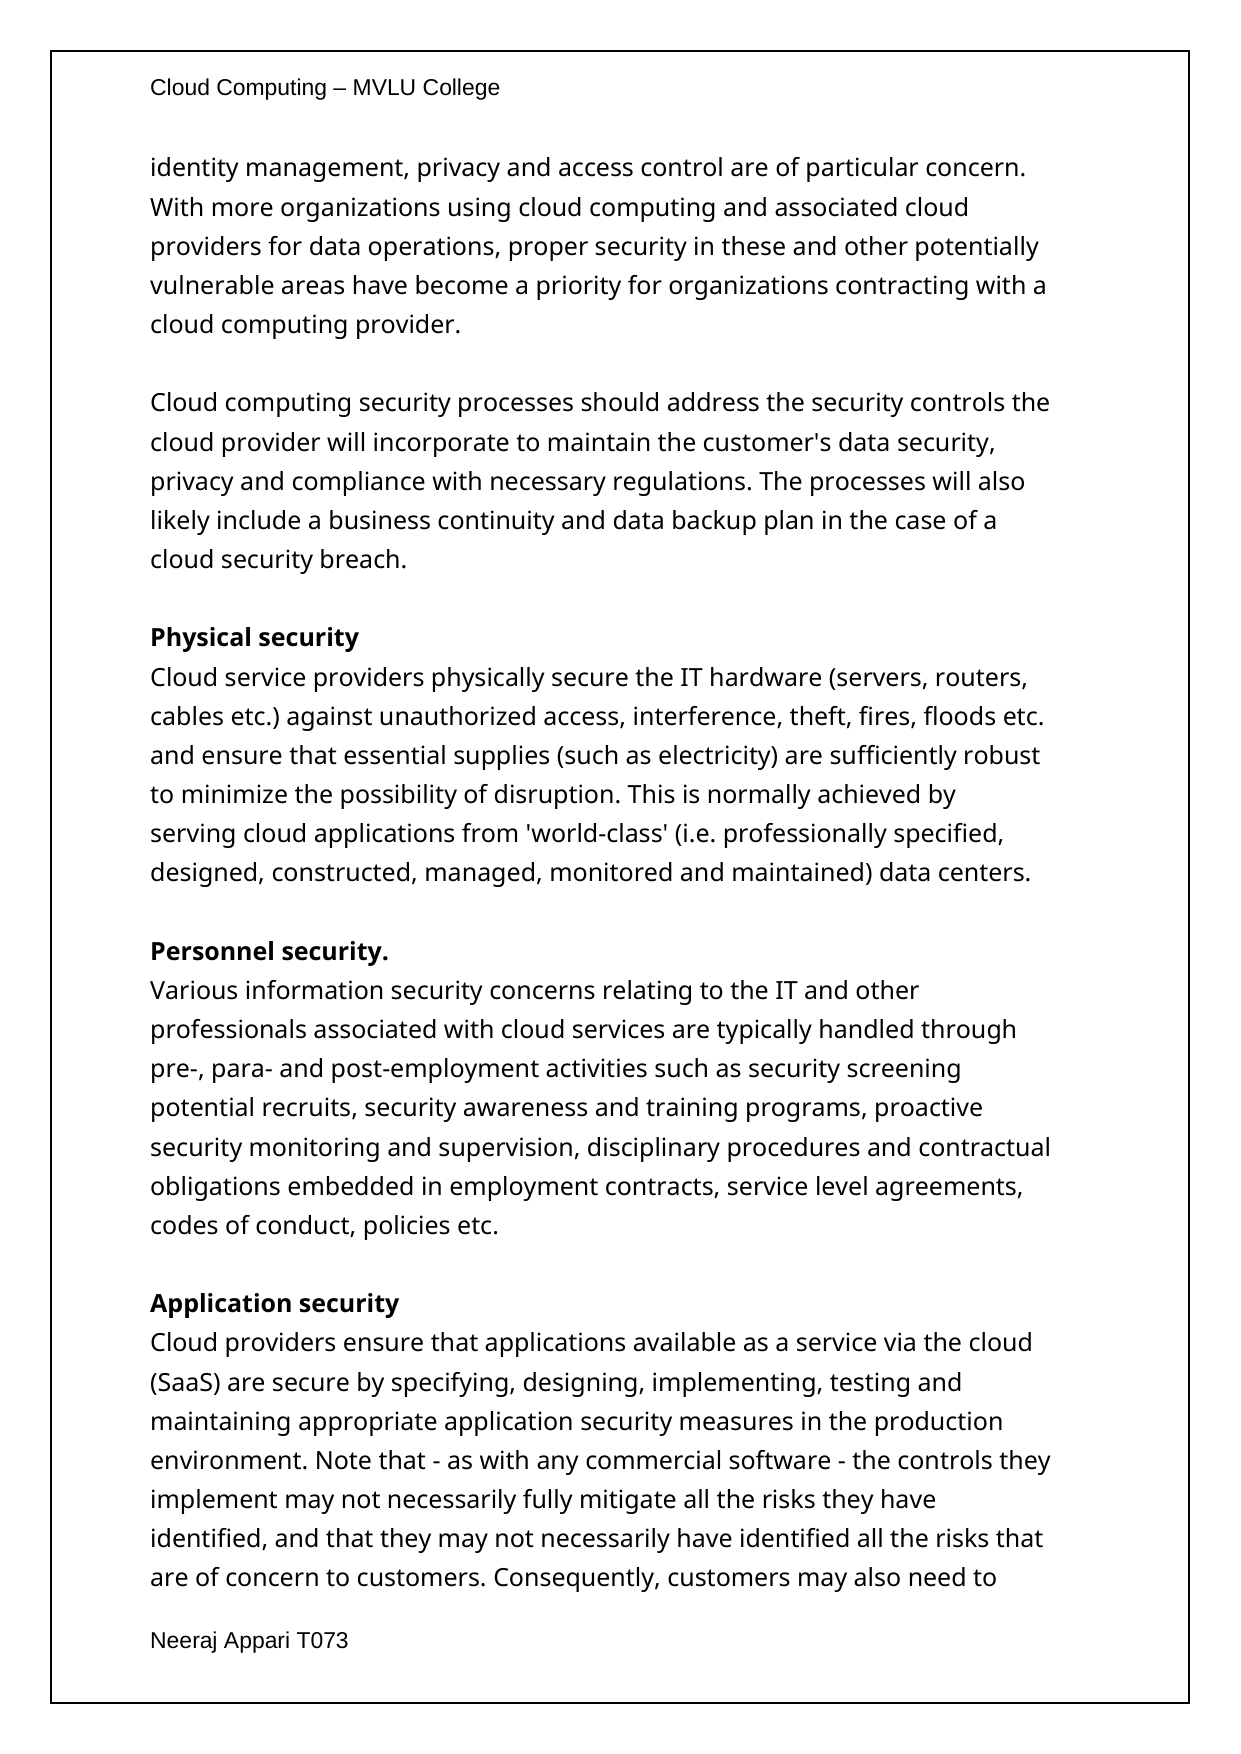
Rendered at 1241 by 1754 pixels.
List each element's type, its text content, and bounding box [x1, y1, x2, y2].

text With more organizations using cloud computing and associated cloud [150, 189, 1090, 223]
text professionals associated with cloud services are typically handled through [150, 1012, 1090, 1046]
text Cloud service providers physically secure the IT hardware (servers, routers, [150, 659, 1090, 693]
text environment. Note that - as with any commercial software - the controls they [150, 1442, 1090, 1477]
text identity management, privacy and access control are of particular concern. [150, 150, 1090, 184]
text implement may not necessarily fully mitigate all the risks they have [150, 1482, 1090, 1516]
text cloud computing provider. [150, 307, 1090, 341]
text identified, and that they may not necessarily have identified all the risks that [150, 1521, 1090, 1555]
text cables etc.) against unauthorized access, interference, theft, fires, floods etc. [150, 698, 1090, 732]
text cloud provider will incorporate to maintain the customer's data security, [150, 424, 1090, 458]
text Physical security [150, 620, 1090, 654]
text serving cloud applications from 'world-class' (i.e. professionally specified, [150, 816, 1090, 850]
text security monitoring and supervision, disciplinary procedures and contractual [150, 1129, 1090, 1163]
text privacy and compliance with necessary regulations. The processes will also [150, 463, 1090, 497]
text (SaaS) are secure by specifying, designing, implementing, testing and [150, 1364, 1090, 1398]
text codes of conduct, policies etc. [150, 1207, 1090, 1242]
text potential recruits, security awareness and training programs, proactive [150, 1090, 1090, 1124]
text maintaining appropriate application security measures in the production [150, 1403, 1090, 1437]
text designed, constructed, managed, monitored and maintained) data centers. [150, 855, 1090, 889]
text obligations embedded in employment contracts, service level agreements, [150, 1168, 1090, 1202]
text vulnerable areas have become a priority for organizations contracting with a [150, 267, 1090, 302]
text likely include a business continuity and data backup plan in the case of a [150, 502, 1090, 537]
text Various information security concerns relating to the IT and other [150, 972, 1090, 1007]
text providers for data operations, proper security in these and other potentially [150, 228, 1090, 262]
text Personnel security. [150, 933, 1090, 967]
text cloud security breach. [150, 542, 1090, 576]
text Cloud providers ensure that applications available as a service via the cloud [150, 1325, 1090, 1359]
text pre-, para- and post-employment activities such as security screening [150, 1051, 1090, 1085]
text are of concern to customers. Consequently, customers may also need to [150, 1560, 1090, 1594]
text Cloud computing security processes should address the security controls the [150, 385, 1090, 419]
text to minimize the possibility of disruption. This is normally achieved by [150, 777, 1090, 811]
text and ensure that essential supplies (such as electricity) are sufficiently robust [150, 737, 1090, 772]
text Application security [150, 1286, 1090, 1320]
